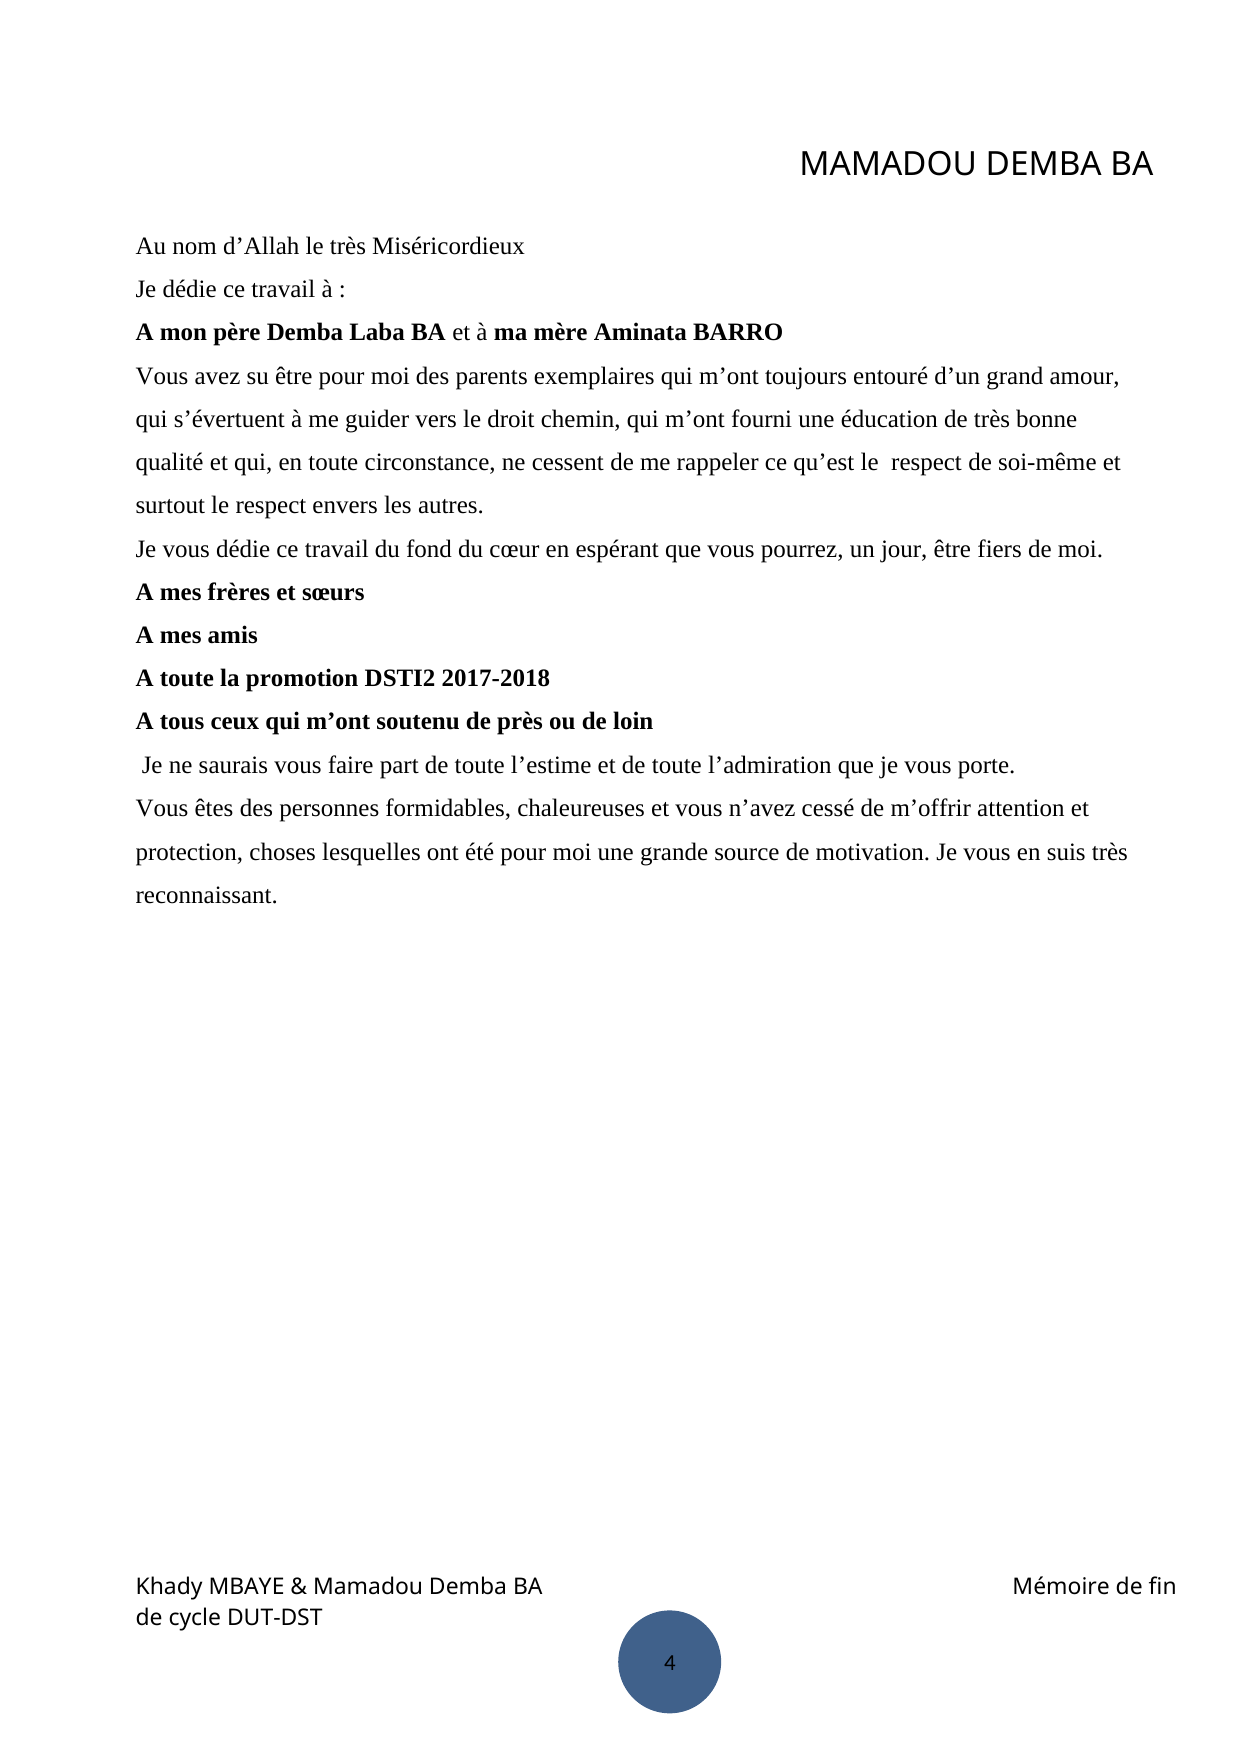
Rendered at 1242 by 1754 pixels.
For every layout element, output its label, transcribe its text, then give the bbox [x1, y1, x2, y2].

text Vous avez su être pour moi des parents exemplaires qui m’ont toujours entouré d’un grand amour, qui s’évertuent à me guider vers le droit chemin, qui m’ont fourni une éducation de très bonne qualité et qui, en toute circonstance, ne cessent de me rappeler ce qu’est le respect de soi-même et surtout le respect envers les autres. [135, 361, 1130, 519]
text A toute la promotion DSTI2 2017-2018 [135, 663, 1204, 692]
text MAMADOU DEMBA BA [799, 139, 1204, 185]
text Au nom d’Allah le très Miséricordieux [135, 231, 1130, 259]
text Je dédie ce travail à : [135, 274, 1130, 303]
text Je ne saurais vous faire part de toute l’estime et de toute l’admiration que je vous porte. [135, 750, 1130, 779]
text A mes amis [135, 620, 1204, 649]
text A mon père Demba Laba BA et à ma mère Aminata BARRO [135, 317, 1204, 346]
text A tous ceux qui m’ont soutenu de près ou de loin [135, 706, 1204, 735]
text Vous êtes des personnes formidables, chaleureuses et vous n’avez cessé de m’offrir attention et protection, choses lesquelles ont été pour moi une grande source de motivation. Je vous en suis très reconnaissant. [135, 793, 1130, 908]
text Je vous dédie ce travail du fond du cœur en espérant que vous pourrez, un jour, être fiers de moi. [135, 534, 1130, 563]
text A mes frères et sœurs [135, 577, 1204, 606]
